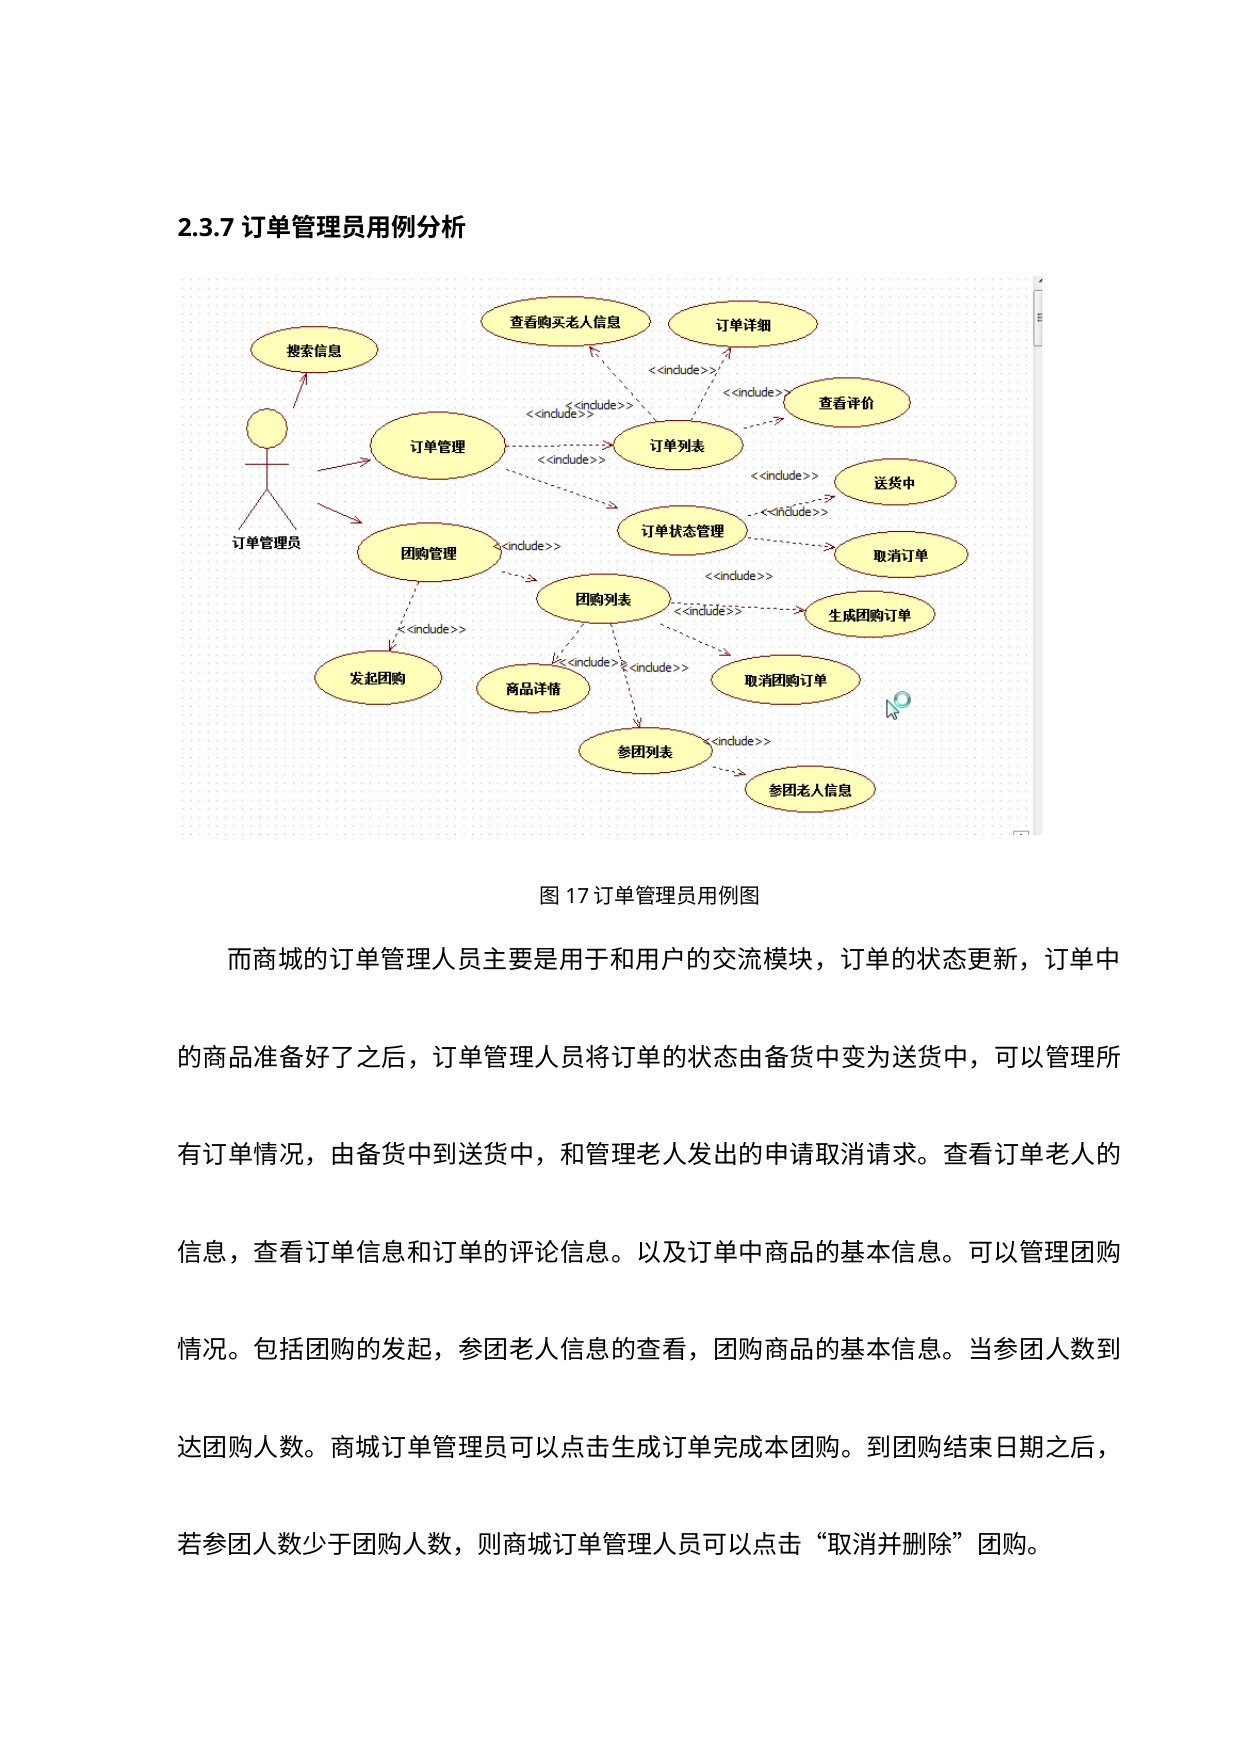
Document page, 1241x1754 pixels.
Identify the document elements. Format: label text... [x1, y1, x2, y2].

picture [177, 276, 1043, 835]
text 图 17订单管理员用例图 [177, 878, 1122, 911]
subtitle 2.3.7 订单管理员用例分析 [177, 193, 1122, 258]
text 而商城的订单管理人员主要是用于和用户的交流模块，订单的状态更新，订单中的商品准备好了之后，订单管理人员将订单的状态由备货中变为送货中，可以管理所有订单情况，由备货中到送货中，和管理老人发出的申请取消请求。查看订单老人的信息，查看订单信息和订单的评论信息。以及订单中商品的基本信息。可以管理团购情况。包括团购的发起，参团老人信息的查看，团购商品的基本信息。当参团人数到达团购人数。商城订单管理员可以点击生成订单完成本团购。到团购结束日期之后，若参团人数少于团购人数，则商城订单管理人员可以点击“取消并删除”团购。 [177, 926, 1122, 1576]
